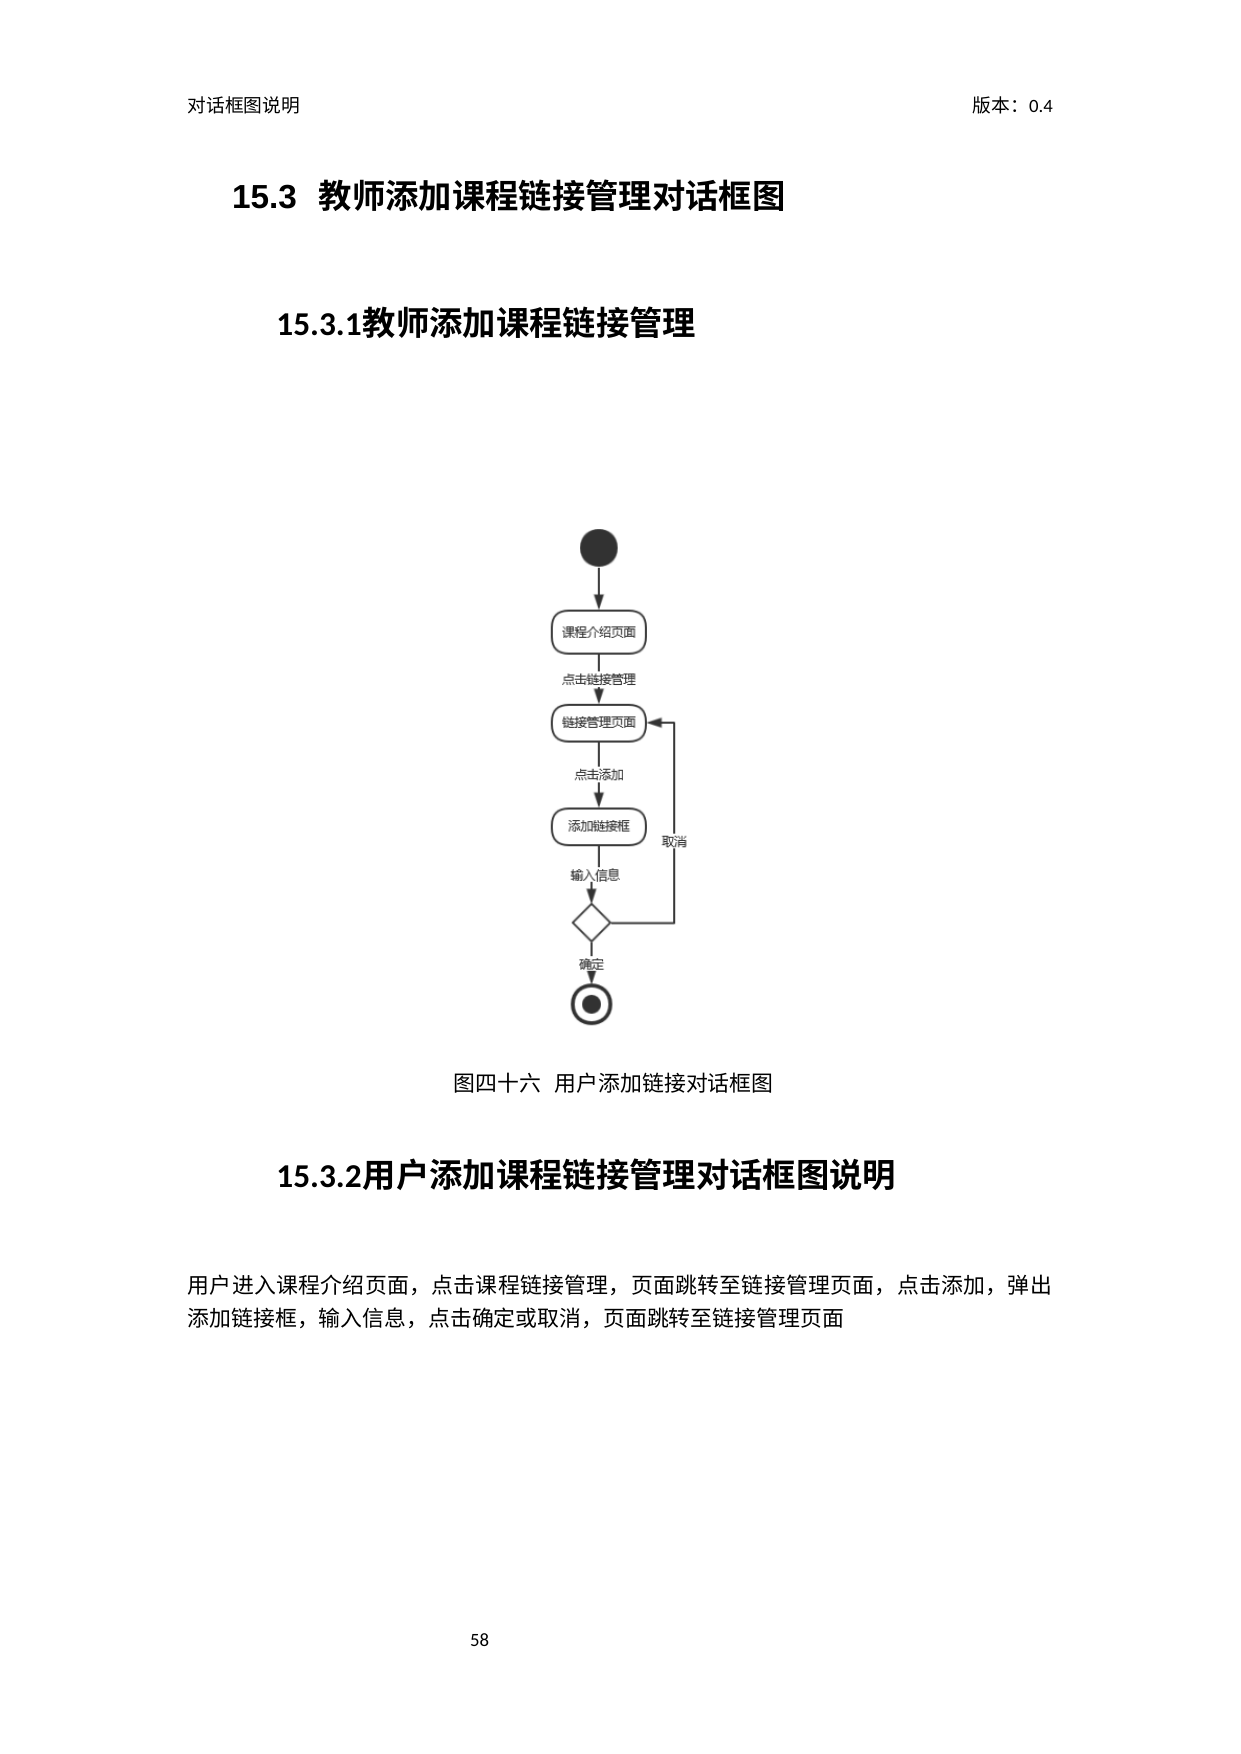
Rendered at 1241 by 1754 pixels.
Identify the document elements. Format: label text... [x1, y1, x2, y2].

subtitle 用户添加课程链接管理对话框图说明 [276, 1141, 1053, 1206]
picture [517, 513, 724, 1034]
text 用户进入课程介绍页面，点击课程链接管理，页面跳转至链接管理页面，点击添加，弹出添加链接框，输入信息，点击确定或取消，页面跳转至链接管理页面 [187, 1268, 1053, 1333]
subtitle 教师添加课程链接管理对话框图 [232, 162, 1053, 227]
subtitle 教师添加课程链接管理 [276, 289, 1053, 354]
text 用户添加链接对话框图 [217, 1066, 1053, 1098]
